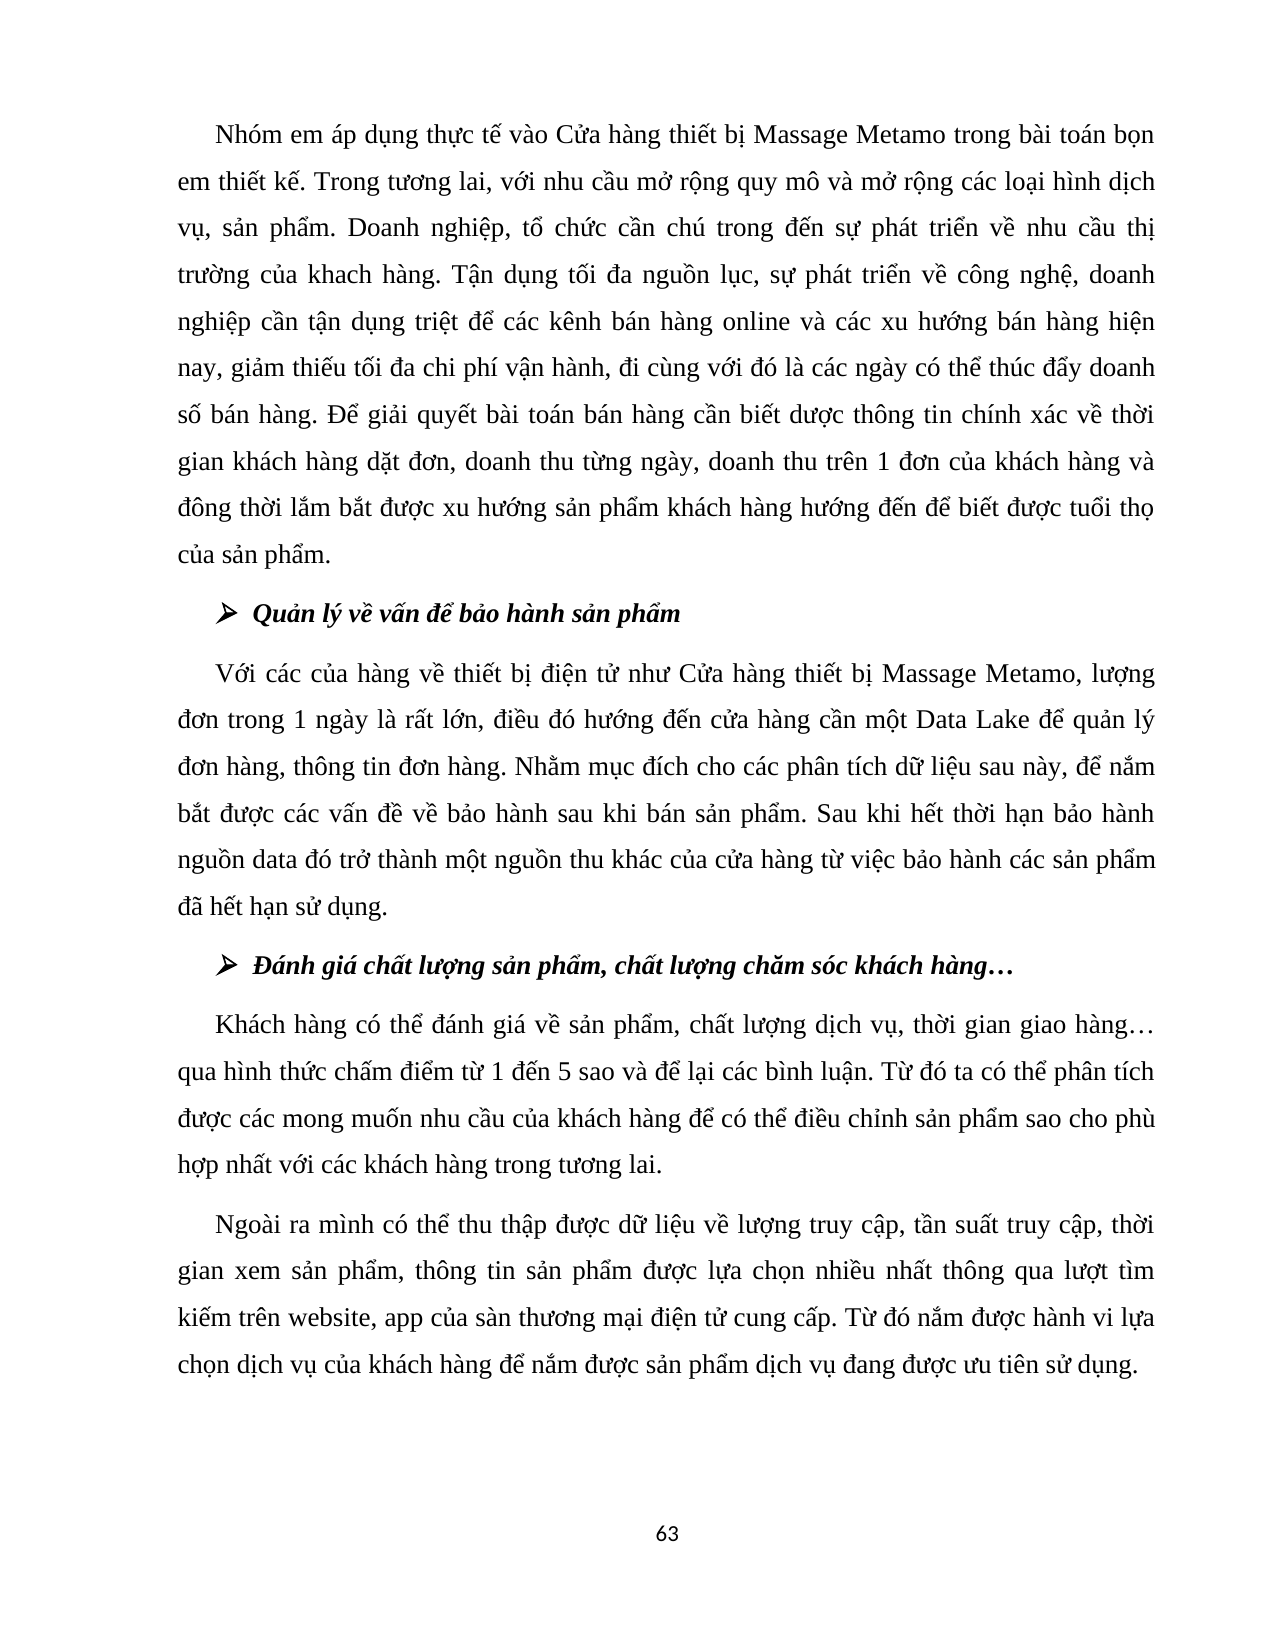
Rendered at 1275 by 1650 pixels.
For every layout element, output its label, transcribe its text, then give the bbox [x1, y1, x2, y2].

text Với các của hàng về thiết bị điện tử như Cửa hàng thiết bị Massage Metamo, lượng đơn trong 1 ngày là rất lớn, điều đó hướng đến cửa hàng cần một Data Lake để quản lý đơn hàng, thông tin đơn hàng. Nhằm mục đích cho các phân tích dữ liệu sau này, để nắm bắt được các vấn đề về bảo hành sau khi bán sản phẩm. Sau khi hết thời hạn bảo hành nguồn data đó trở thành một nguồn thu khác của cửa hàng từ việc bảo hành các sản phẩm đã hết hạn sử dụng. [177, 657, 1157, 921]
list Đánh giá chất lượng sản phẩm, chất lượng chăm sóc khách hàng… [215, 949, 1157, 980]
text Nhóm em áp dụng thực tế vào Cửa hàng thiết bị Massage Metamo trong bài toán bọn em thiết kế. Trong tương lai, với nhu cầu mở rộng quy mô và mở rộng các loại hình dịch vụ, sản phẩm. Doanh nghiệp, tổ chức cần chú trong đến sự phát triển về nhu cầu thị trường của khach hàng. Tận dụng tối đa nguồn lục, sự phát triển về công nghệ, doanh nghiệp cần tận dụng triệt để các kênh bán hàng online và các xu hướng bán hàng hiện nay, giảm thiếu tối đa chi phí vận hành, đi cùng với đó là các ngày có thể thúc đẩy doanh số bán hàng. Để giải quyết bài toán bán hàng cần biết dược thông tin chính xác về thời gian khách hàng dặt đơn, doanh thu từng ngày, doanh thu trên 1 đơn của khách hàng và đông thời lắm bắt được xu hướng sản phẩm khách hàng hướng đến để biết được tuổi thọ của sản phẩm. [177, 118, 1157, 569]
list Quản lý về vấn để bảo hành sản phẩm [215, 597, 1157, 628]
text Khách hàng có thể đánh giá về sản phẩm, chất lượng dịch vụ, thời gian giao hàng… qua hình thức chấm điểm từ 1 đến 5 sao và để lại các bình luận. Từ đó ta có thể phân tích được các mong muốn nhu cầu của khách hàng để có thể điều chỉnh sản phẩm sao cho phù hợp nhất với các khách hàng trong tương lai. [177, 1008, 1157, 1180]
text Ngoài ra mình có thể thu thập được dữ liệu về lượng truy cập, tần suất truy cập, thời gian xem sản phẩm, thông tin sản phẩm được lựa chọn nhiều nhất thông qua lượt tìm kiếm trên website, app của sàn thương mại điện tử cung cấp. Từ đó nắm được hành vi lựa chọn dịch vụ của khách hàng để nắm được sản phẩm dịch vụ đang được ưu tiên sử dụng. [177, 1208, 1157, 1379]
